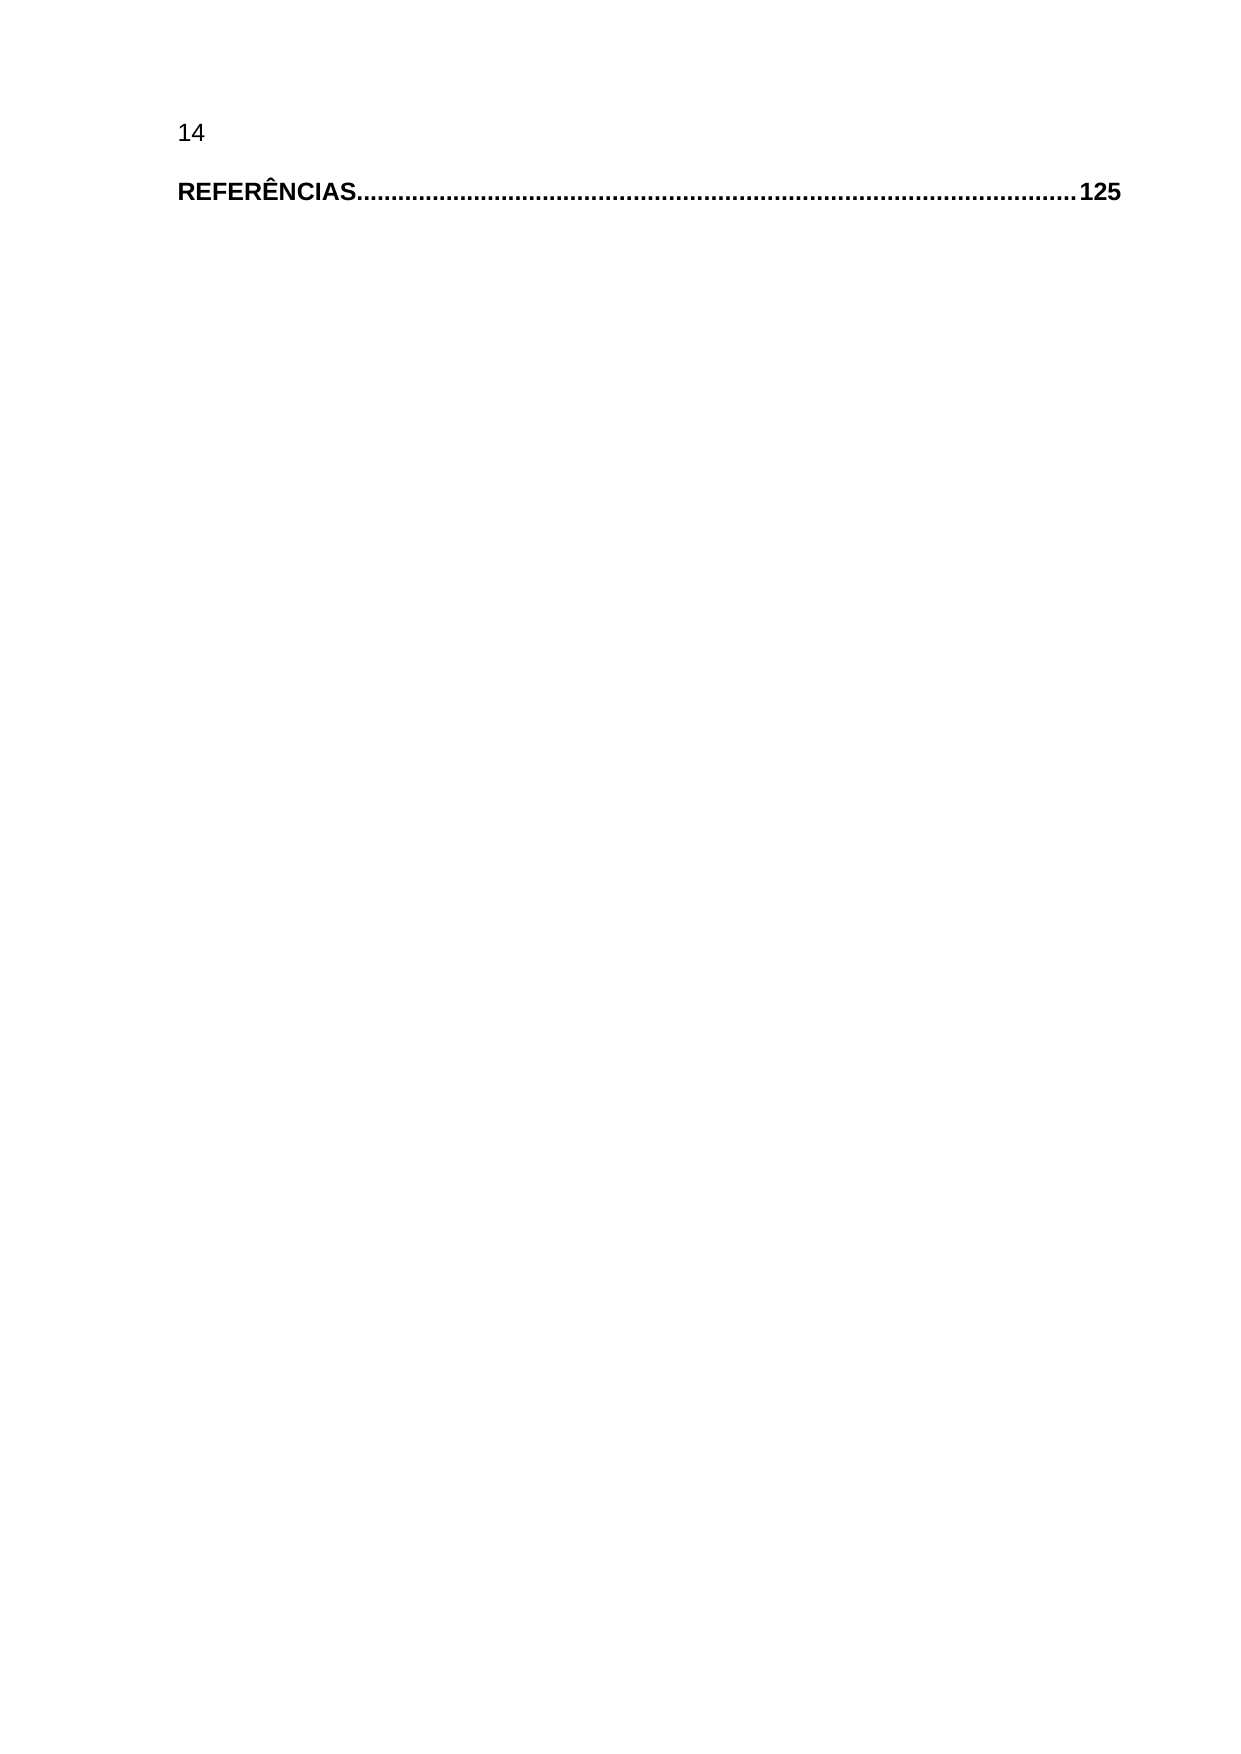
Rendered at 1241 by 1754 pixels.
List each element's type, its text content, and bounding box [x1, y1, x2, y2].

text REFERÊNCIAS 125 [177, 177, 1122, 206]
